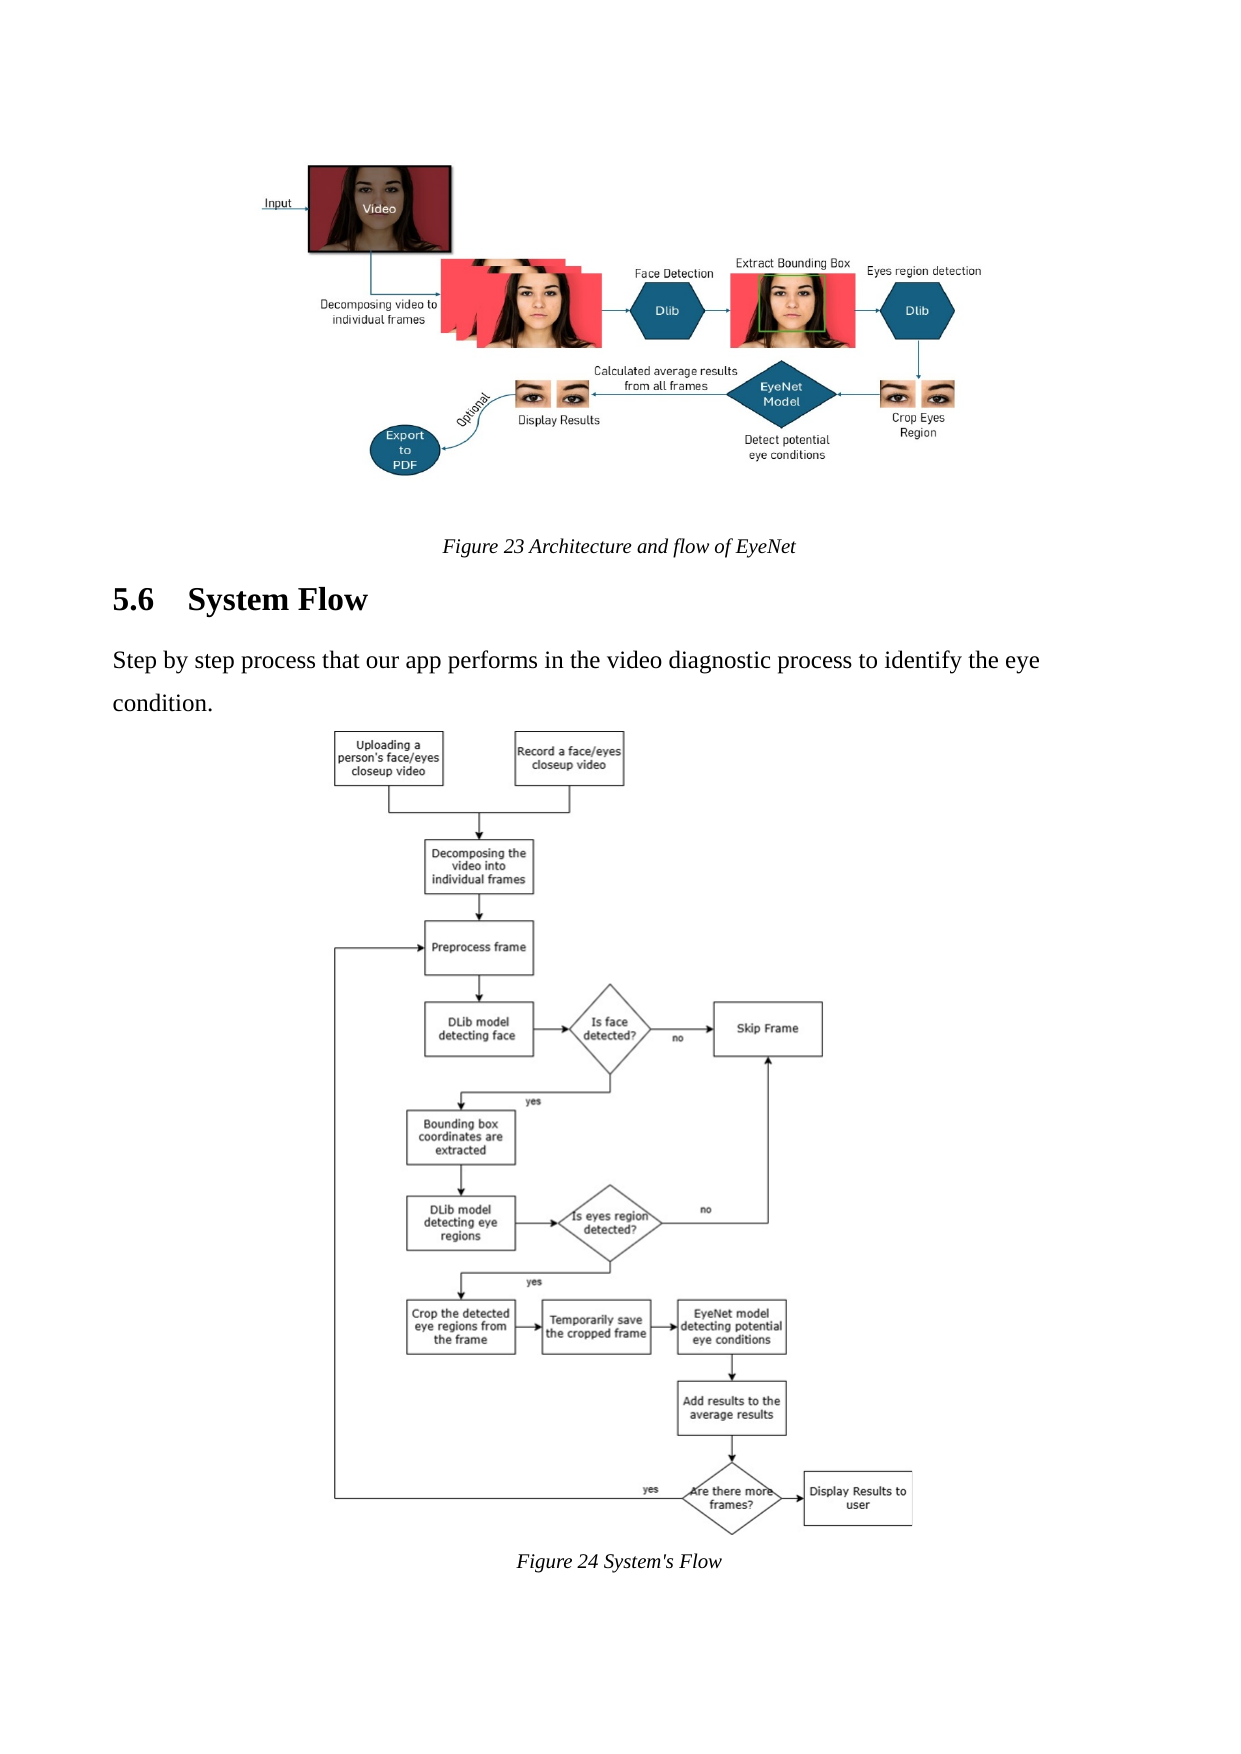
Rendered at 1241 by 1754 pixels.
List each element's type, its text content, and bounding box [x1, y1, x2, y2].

subtitle System Flow [112, 579, 1128, 618]
text Figure 23 Architecture and flow of EyeNet [112, 534, 1128, 558]
text Figure 24 System's Flow [112, 1549, 1128, 1573]
picture [253, 150, 987, 521]
picture [328, 731, 913, 1535]
text Step by step process that our app performs in the video diagnostic process to identify the eye condition. [112, 645, 1128, 717]
